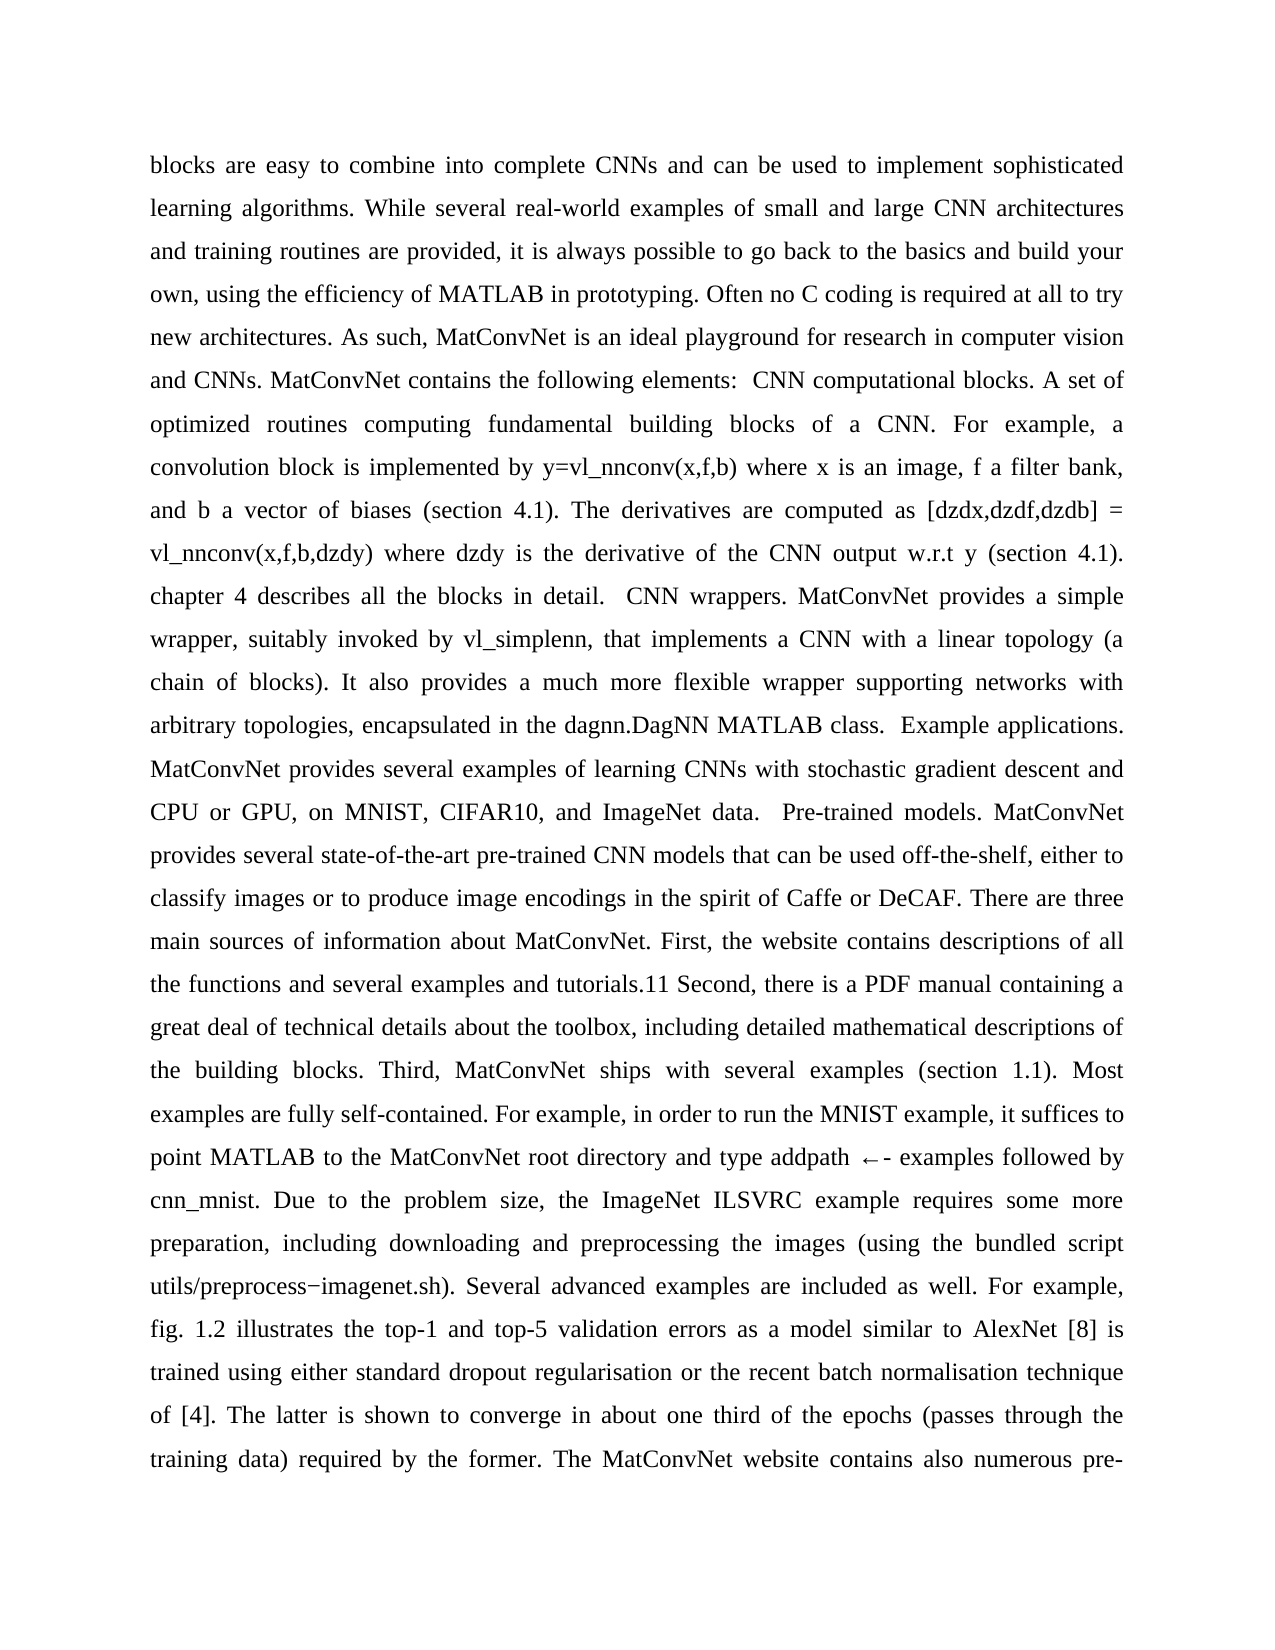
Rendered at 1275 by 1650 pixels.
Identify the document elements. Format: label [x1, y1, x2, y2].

text [150, 150, 1125, 1472]
